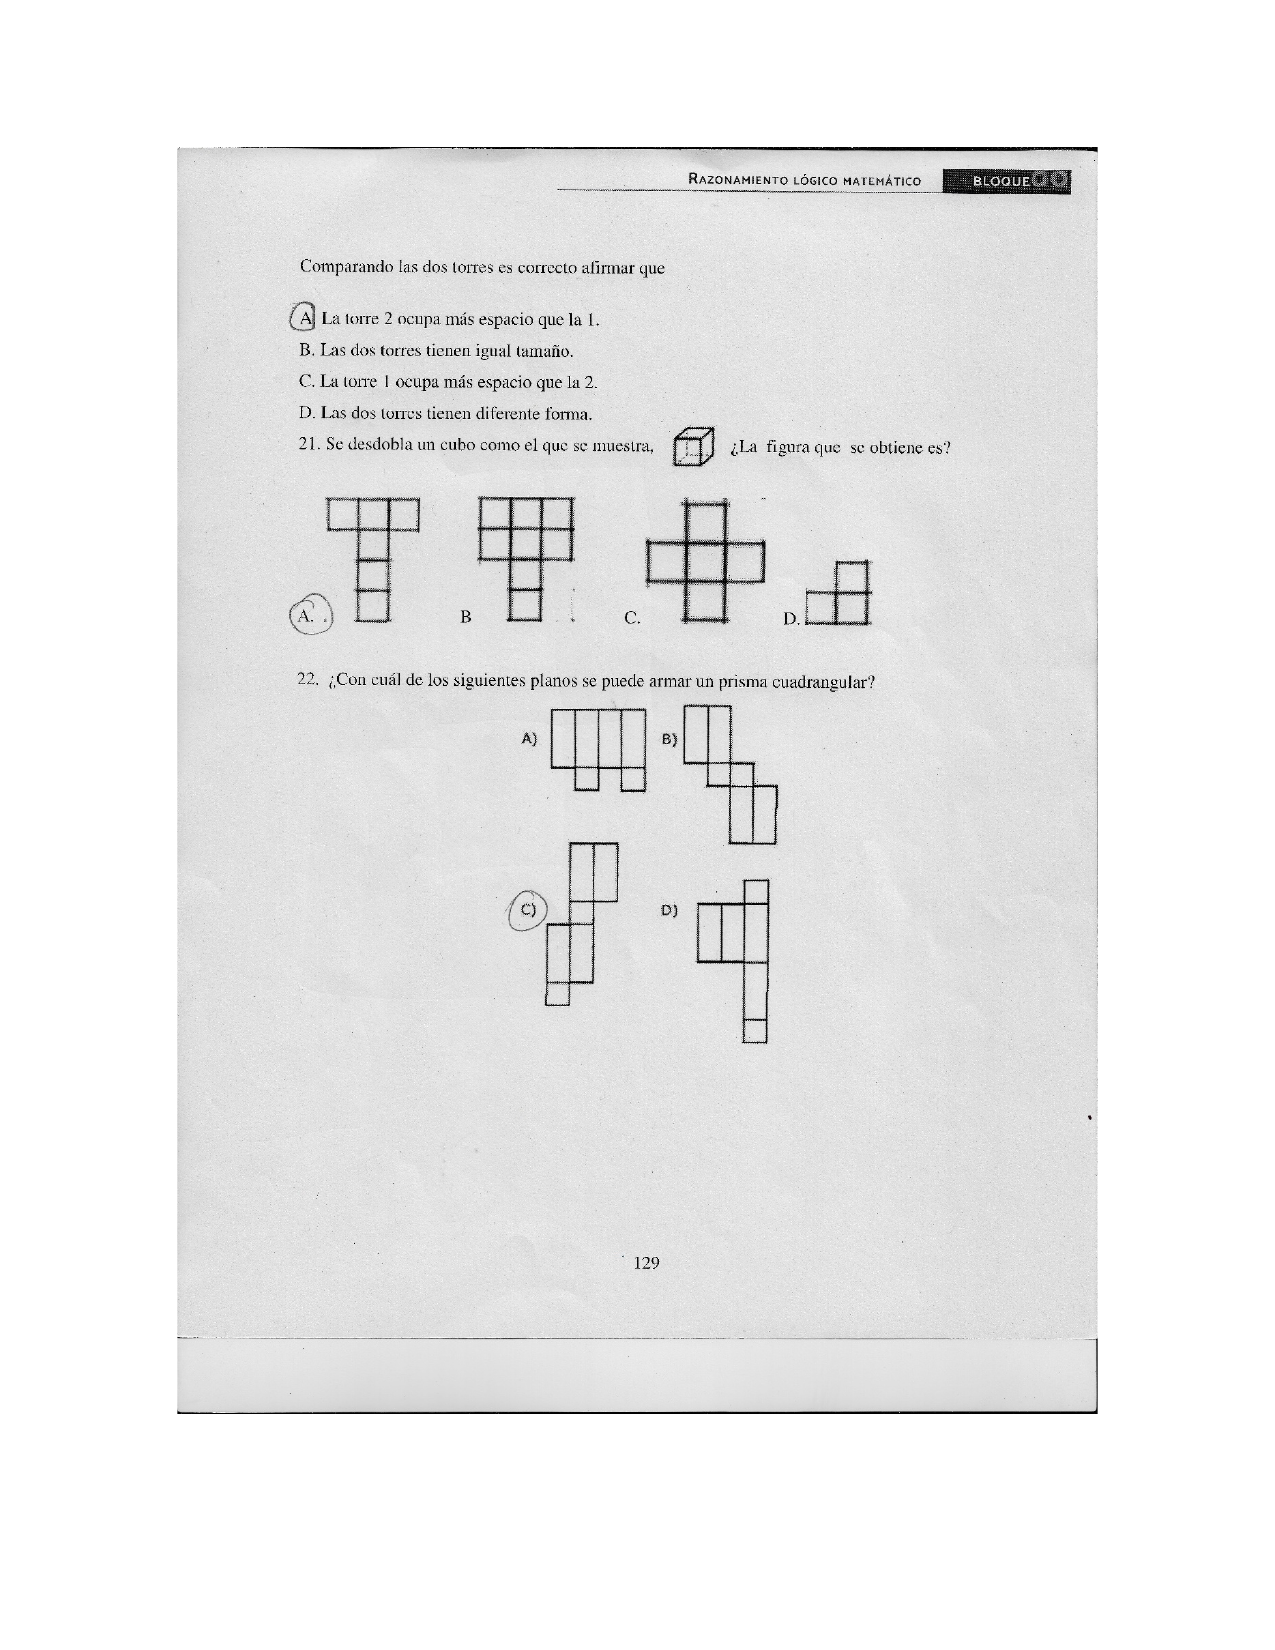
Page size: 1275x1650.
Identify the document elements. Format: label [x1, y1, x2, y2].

picture [177, 147, 1098, 1414]
